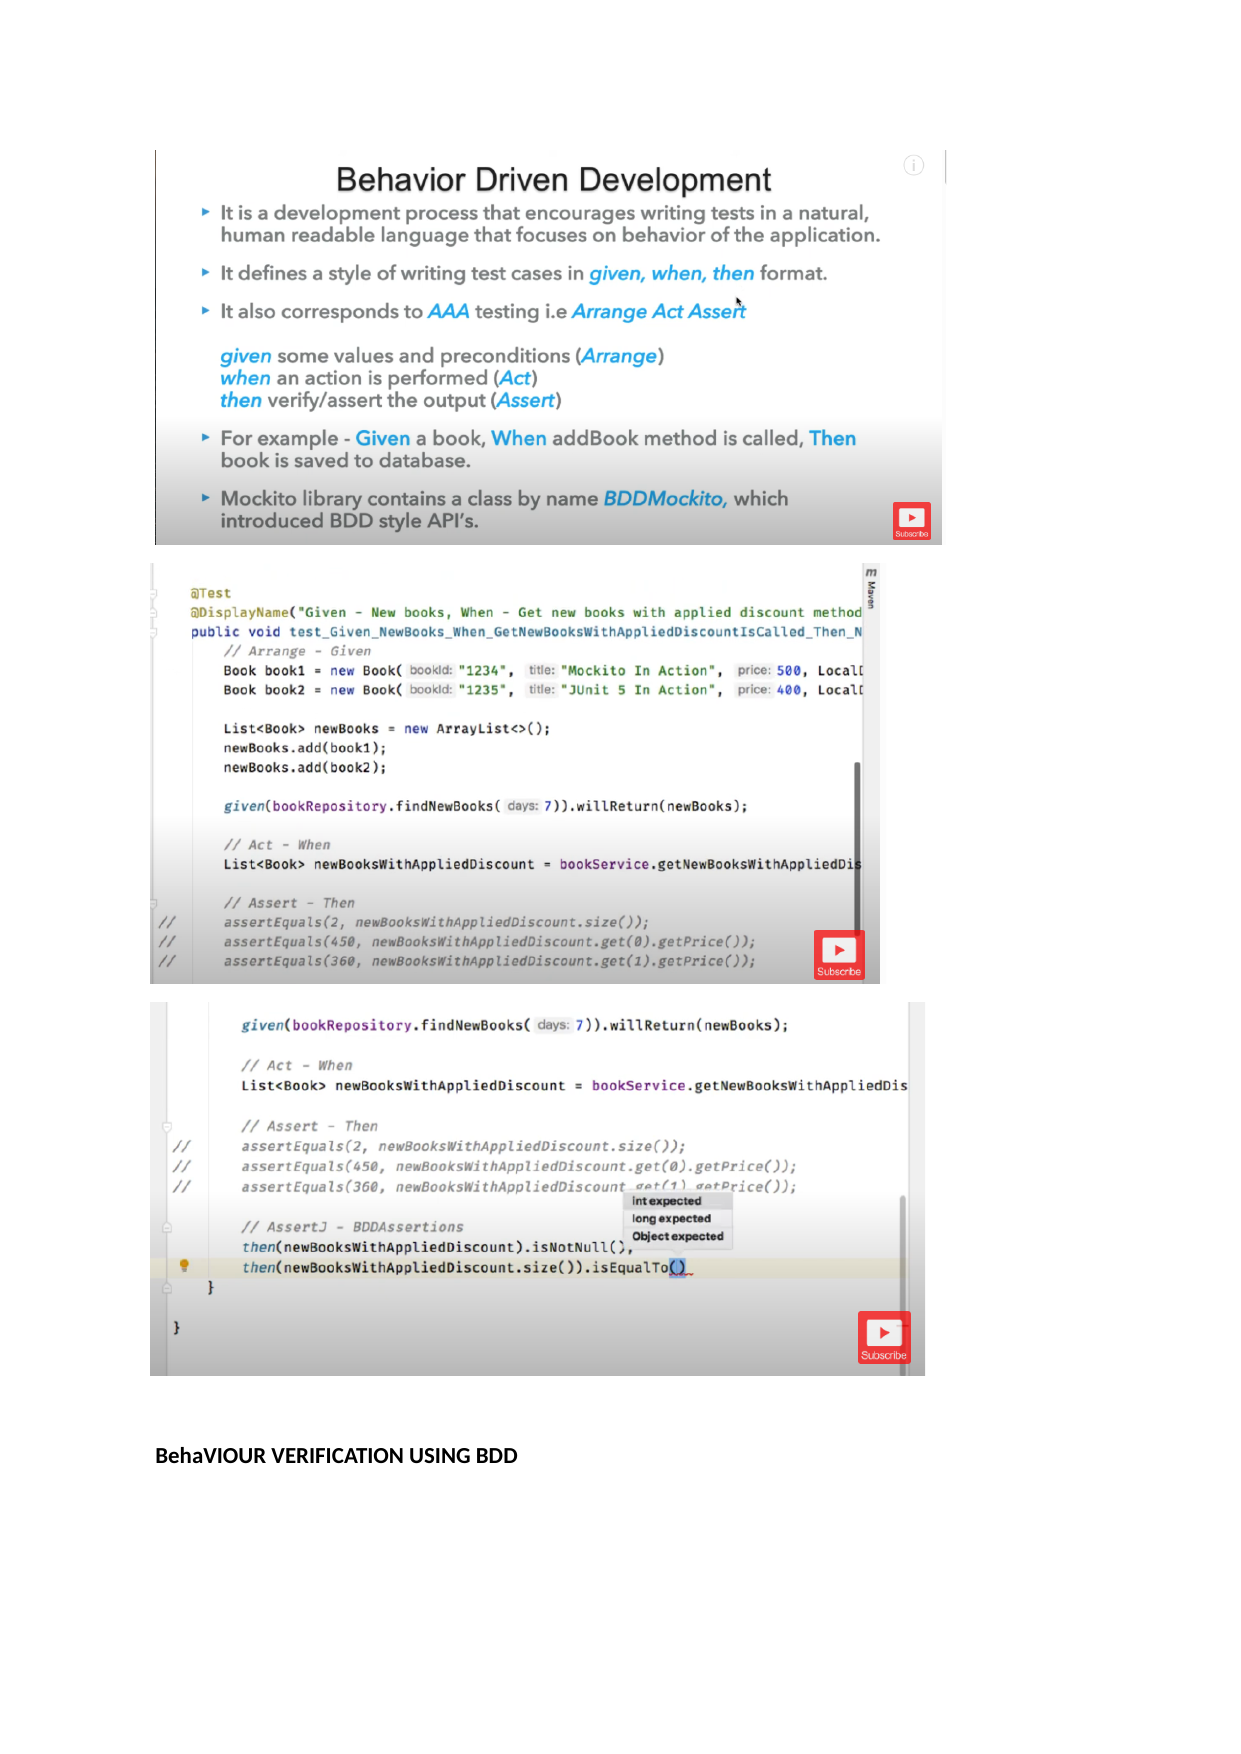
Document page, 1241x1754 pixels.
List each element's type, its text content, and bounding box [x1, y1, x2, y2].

text BehaVIOUR VERIFICATION USING BDD [150, 1442, 1090, 1469]
picture [150, 1002, 926, 1376]
picture [150, 563, 887, 984]
picture [155, 150, 947, 545]
